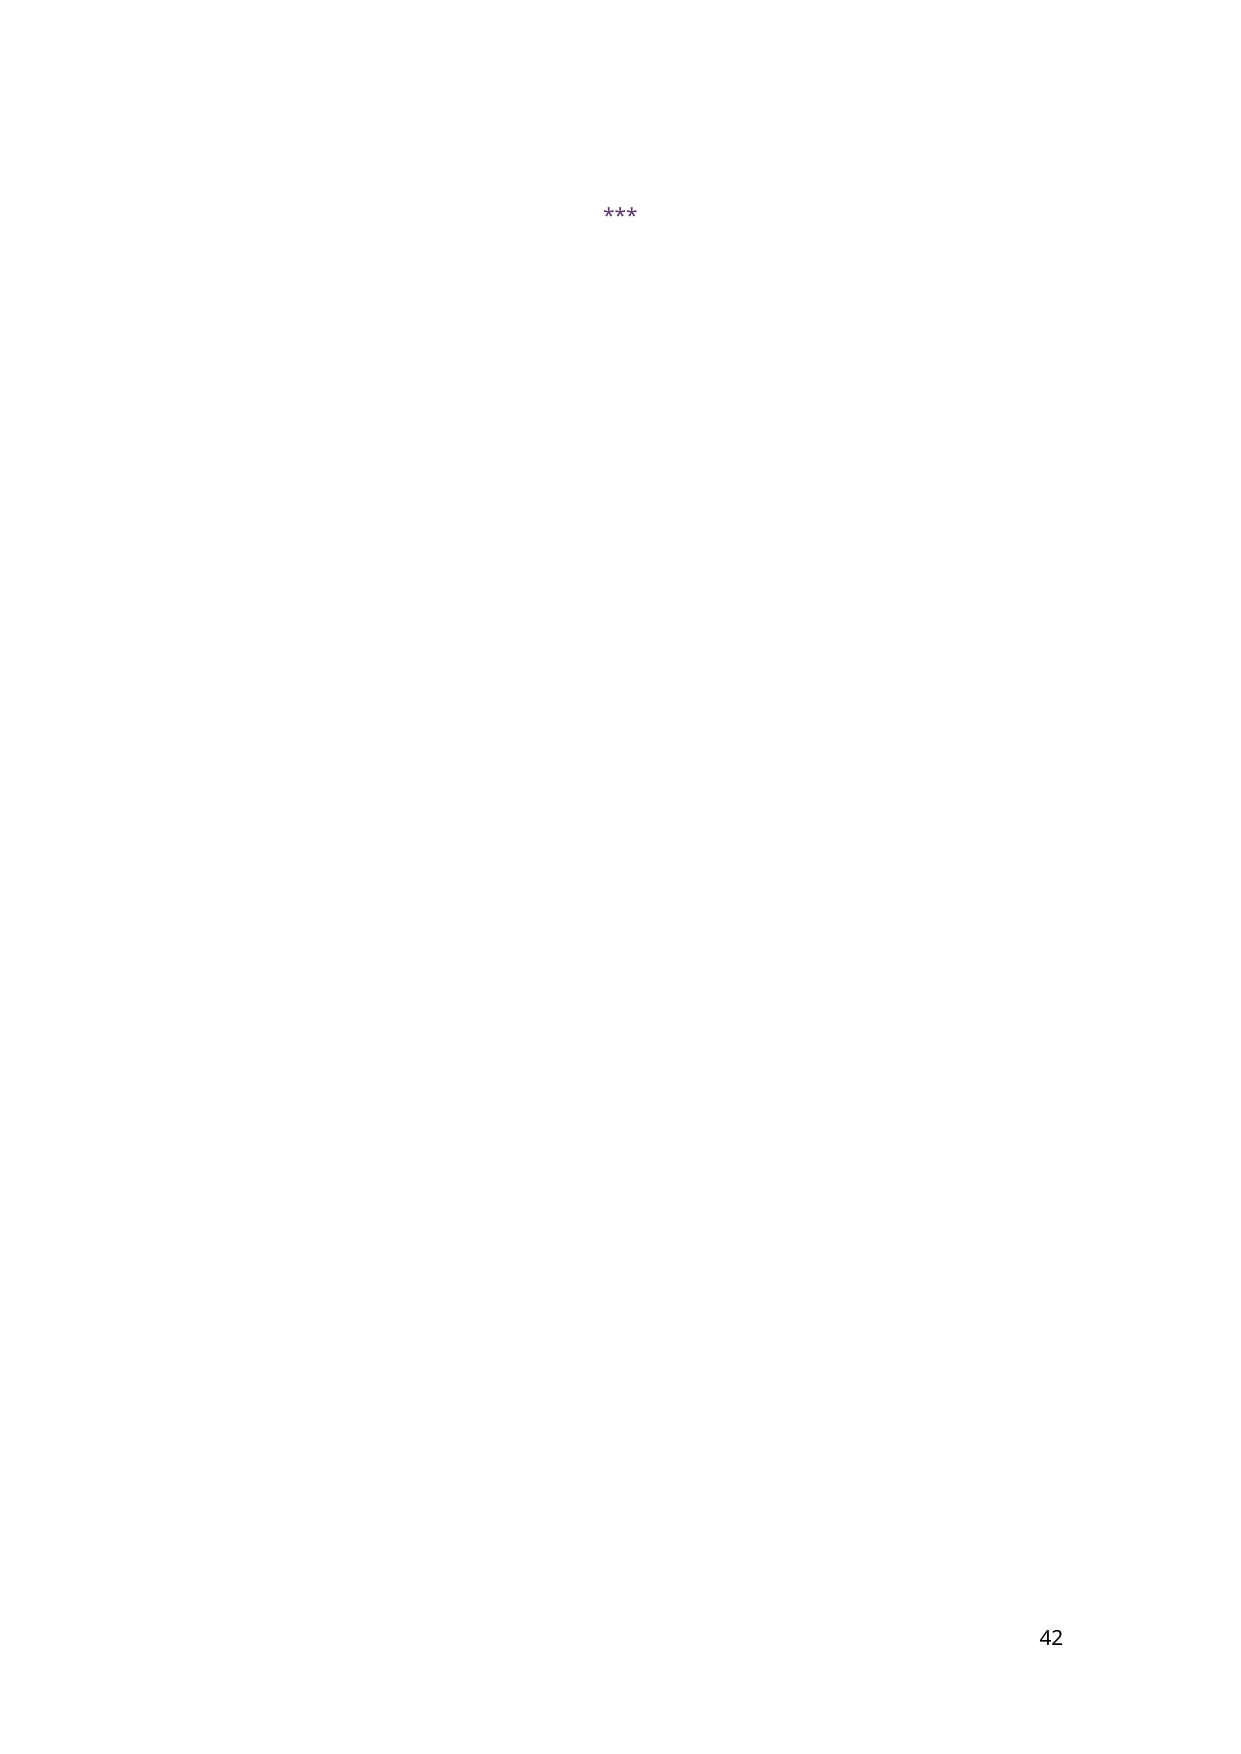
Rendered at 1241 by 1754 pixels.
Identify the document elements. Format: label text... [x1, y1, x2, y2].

text *** [177, 201, 1063, 229]
